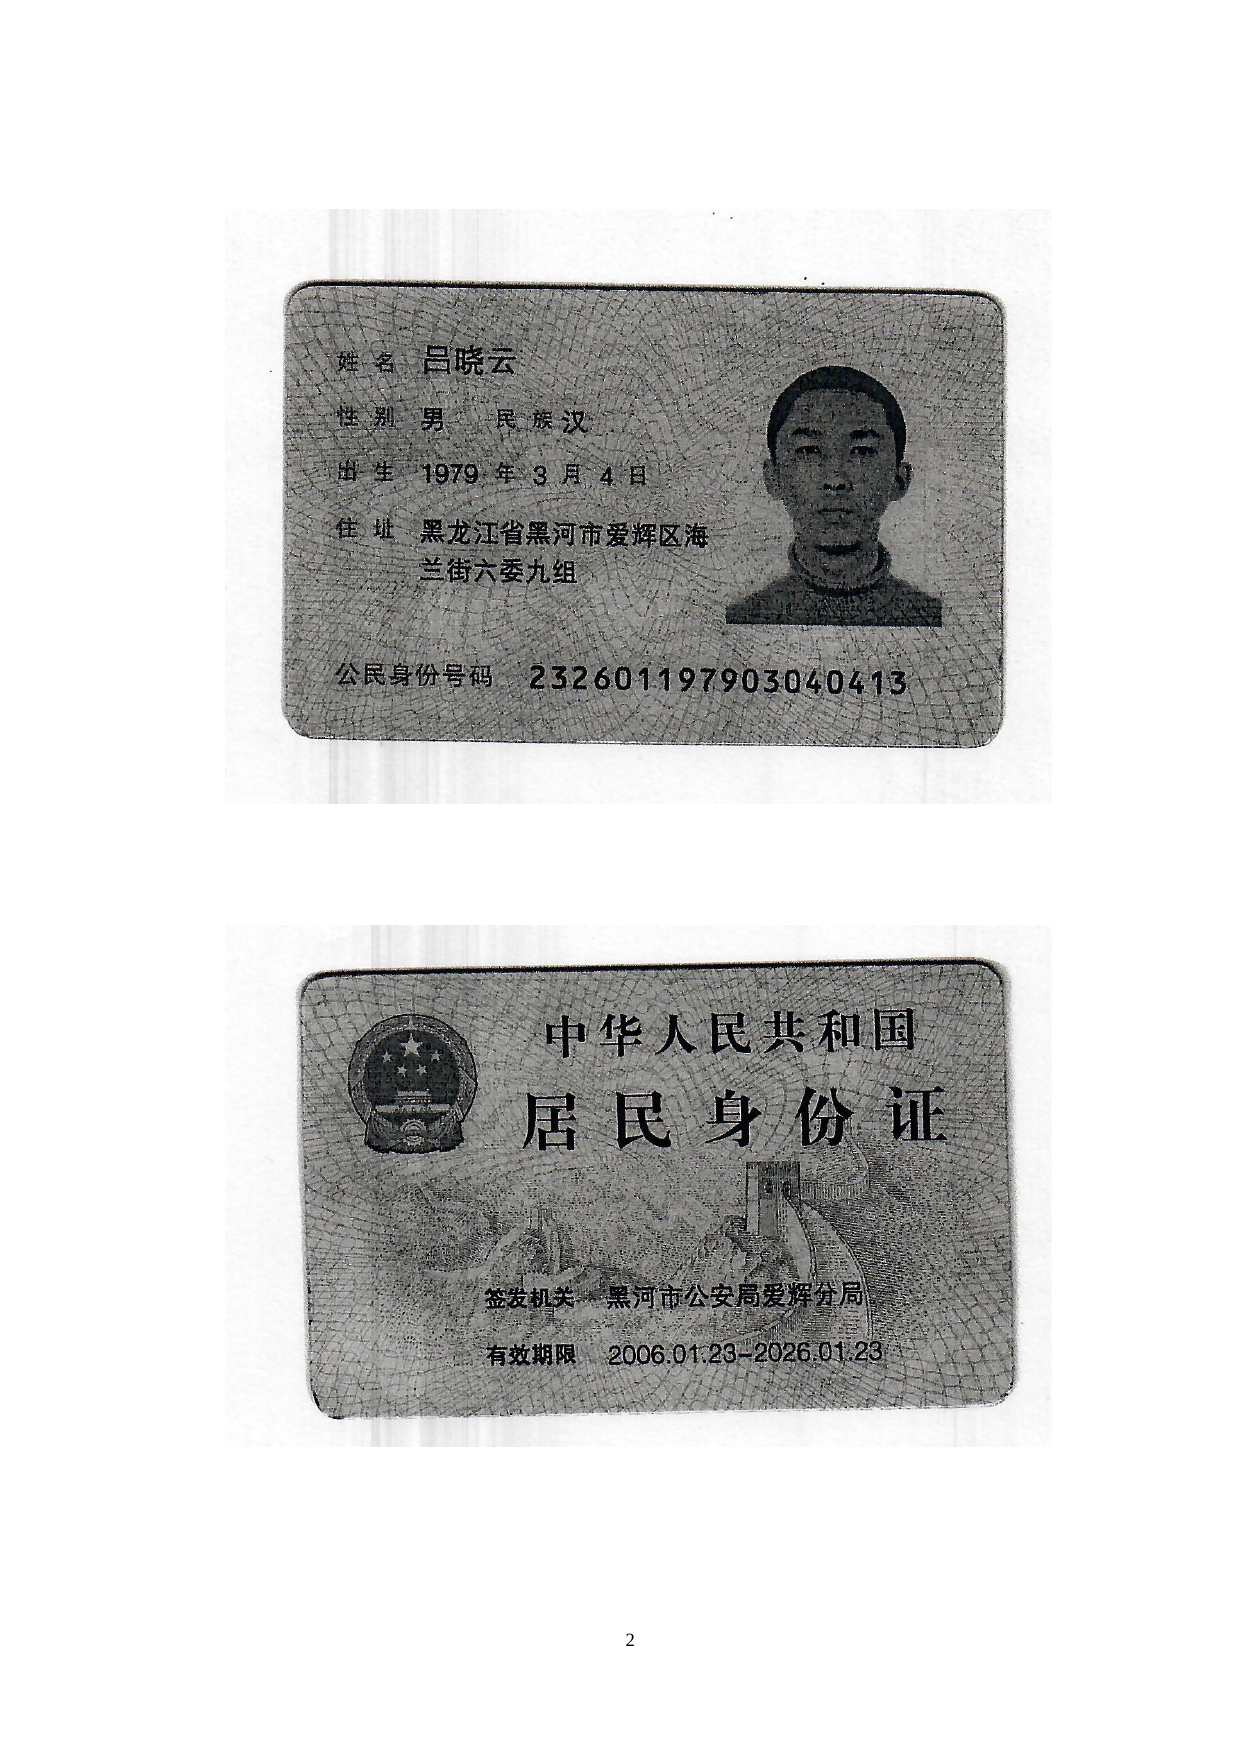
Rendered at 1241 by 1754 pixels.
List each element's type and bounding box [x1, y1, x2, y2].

picture [225, 209, 1052, 804]
picture [225, 925, 1052, 1447]
